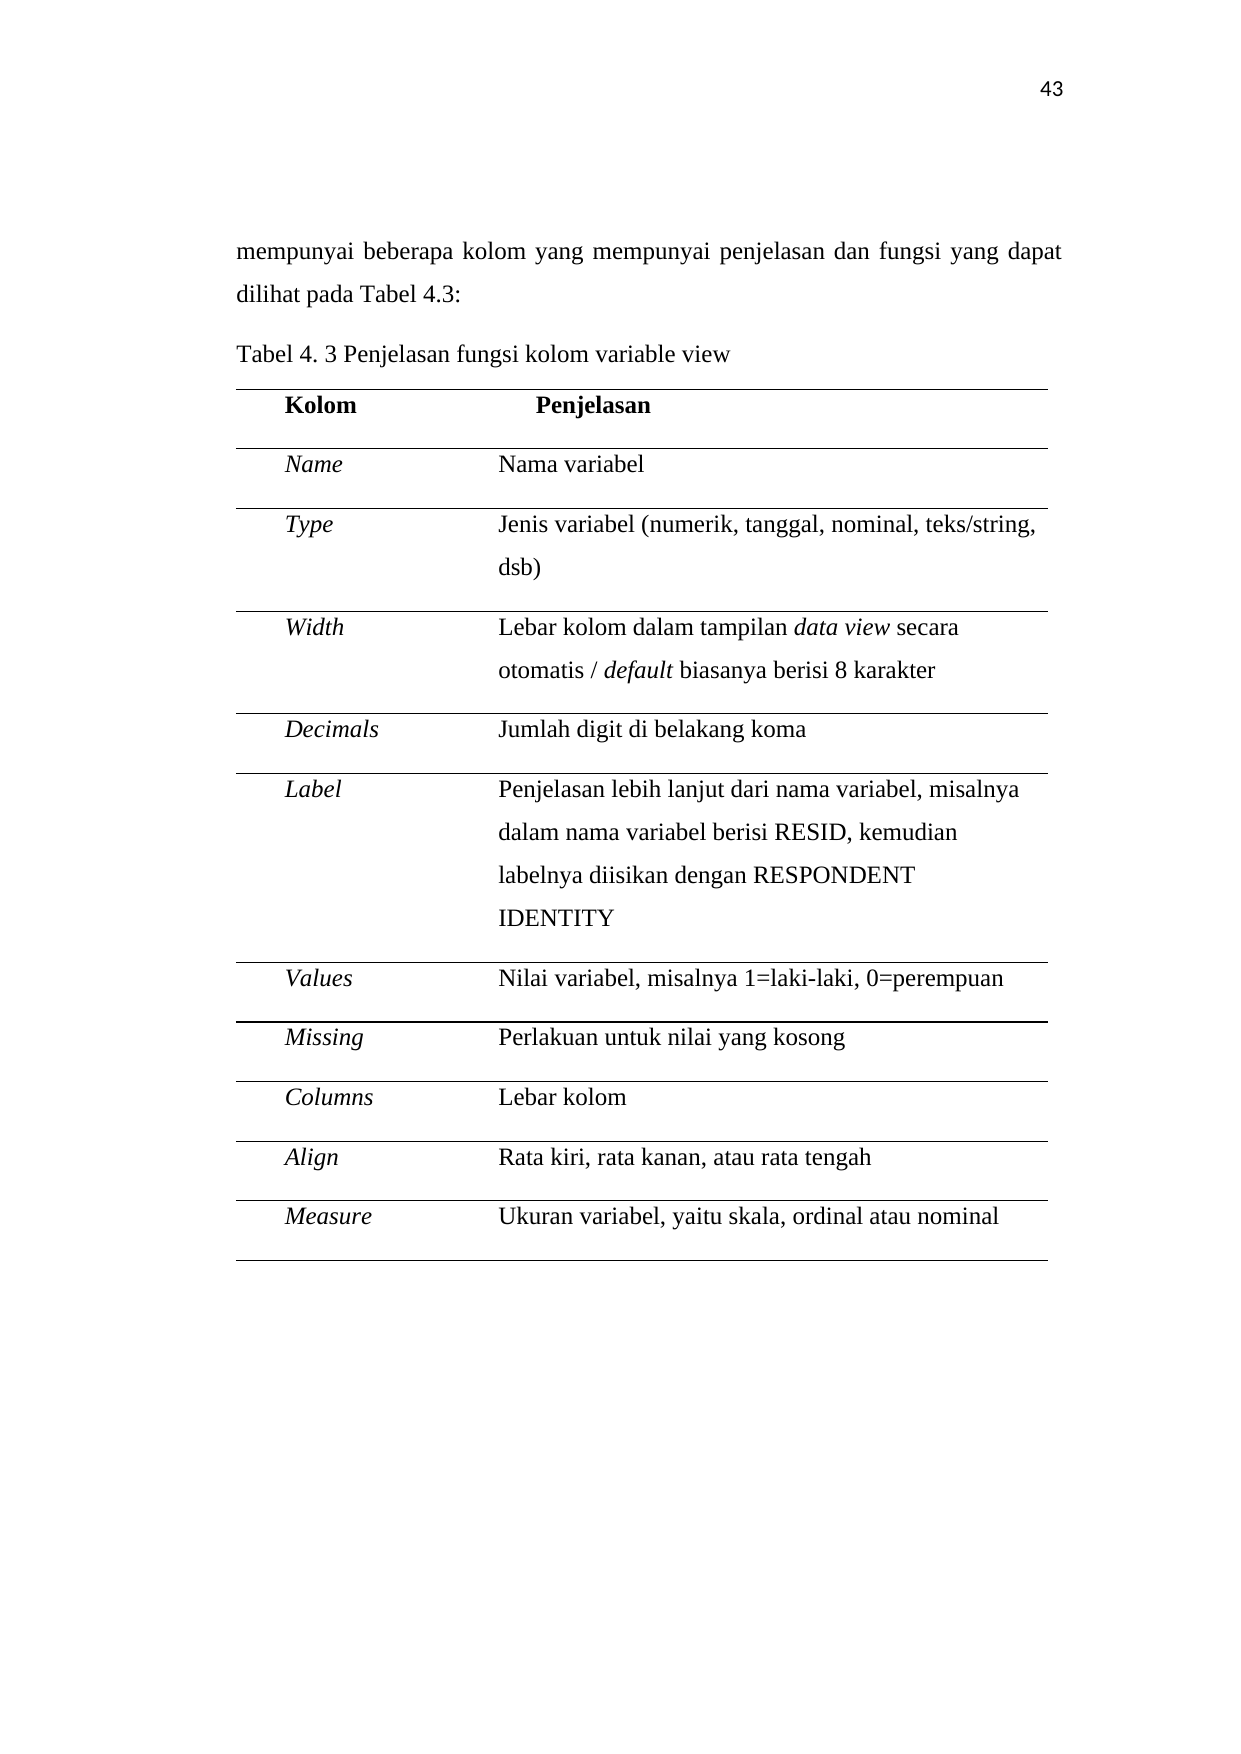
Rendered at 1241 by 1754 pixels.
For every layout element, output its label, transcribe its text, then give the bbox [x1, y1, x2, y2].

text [236, 236, 1063, 308]
table_cell Values [236, 963, 487, 1021]
table_cell Missing [236, 1023, 487, 1081]
table_cell Ukuran variabel, yaitu skala, ordinal atau nominal [487, 1201, 1048, 1260]
table_cell Perlakuan untuk nilai yang kosong [487, 1023, 1048, 1081]
table_cell Jenis variabel (numerik, tanggal, nominal, teks/string, dsb) [487, 509, 1048, 611]
table_cell Lebar kolom dalam tampilan data view secara otomatis / default biasanya berisi 8 karakter [487, 612, 1048, 713]
table_cell Type [236, 509, 487, 611]
table_cell Label [236, 774, 487, 962]
table_cell Width [236, 612, 487, 713]
table_cell Penjelasan lebih lanjut dari nama variabel, misalnya dalam nama variabel berisi RESID, kemudian labelnya diisikan dengan RESPONDENT IDENTITY [487, 774, 1048, 962]
table_header Kolom [236, 390, 487, 448]
table_cell Nama variabel [487, 449, 1048, 508]
table_cell Lebar kolom [487, 1082, 1048, 1141]
table_cell Measure [236, 1201, 487, 1260]
table_cell Jumlah digit di belakang koma [487, 714, 1048, 773]
table_cell Align [236, 1142, 487, 1200]
table_cell Decimals [236, 714, 487, 773]
table_header Penjelasan [487, 390, 1048, 448]
text Tabel 4. 3 Penjelasan fungsi kolom variable view [236, 339, 1063, 368]
table_cell Nilai variabel, misalnya 1=laki-laki, 0=perempuan [487, 963, 1048, 1021]
table_cell Rata kiri, rata kanan, atau rata tengah [487, 1142, 1048, 1200]
table_cell Name [236, 449, 487, 508]
table_cell Columns [236, 1082, 487, 1141]
